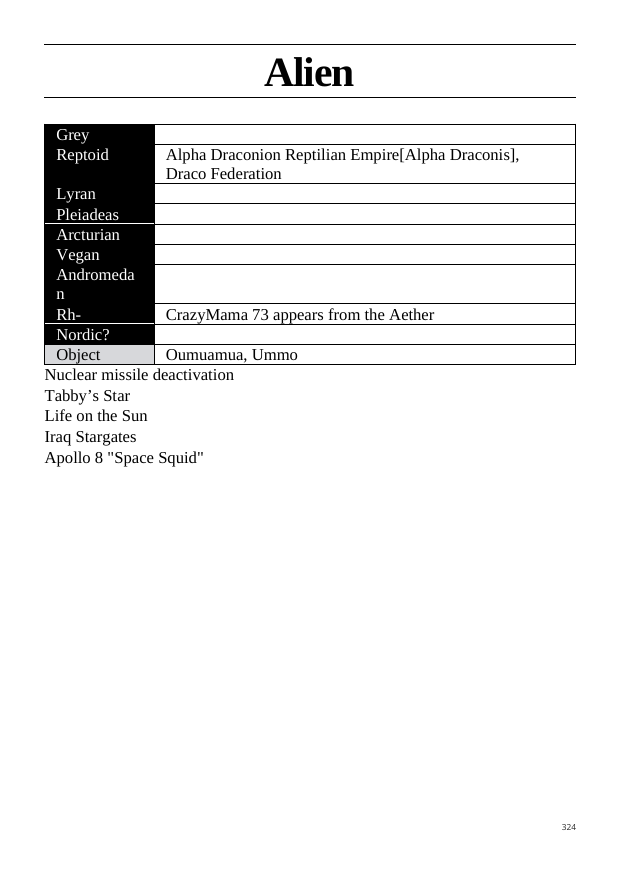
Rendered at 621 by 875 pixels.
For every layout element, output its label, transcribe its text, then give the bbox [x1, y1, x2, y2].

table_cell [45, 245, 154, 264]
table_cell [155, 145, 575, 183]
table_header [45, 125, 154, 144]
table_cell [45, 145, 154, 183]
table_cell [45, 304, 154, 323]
text Apollo 8 "Space Squid" [44, 447, 576, 467]
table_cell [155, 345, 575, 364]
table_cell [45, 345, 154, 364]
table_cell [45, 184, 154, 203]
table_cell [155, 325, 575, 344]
text Nuclear missile deactivation [44, 365, 576, 384]
text Iraq Stargates [44, 427, 576, 446]
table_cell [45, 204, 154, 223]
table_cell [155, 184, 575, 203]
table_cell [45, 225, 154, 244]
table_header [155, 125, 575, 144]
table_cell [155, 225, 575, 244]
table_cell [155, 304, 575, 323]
text Tabby’s Star [44, 386, 576, 405]
subtitle Alien [44, 45, 576, 97]
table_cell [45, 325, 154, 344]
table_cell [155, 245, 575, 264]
text Life on the Sun [44, 406, 576, 425]
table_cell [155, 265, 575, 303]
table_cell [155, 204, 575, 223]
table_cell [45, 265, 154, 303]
